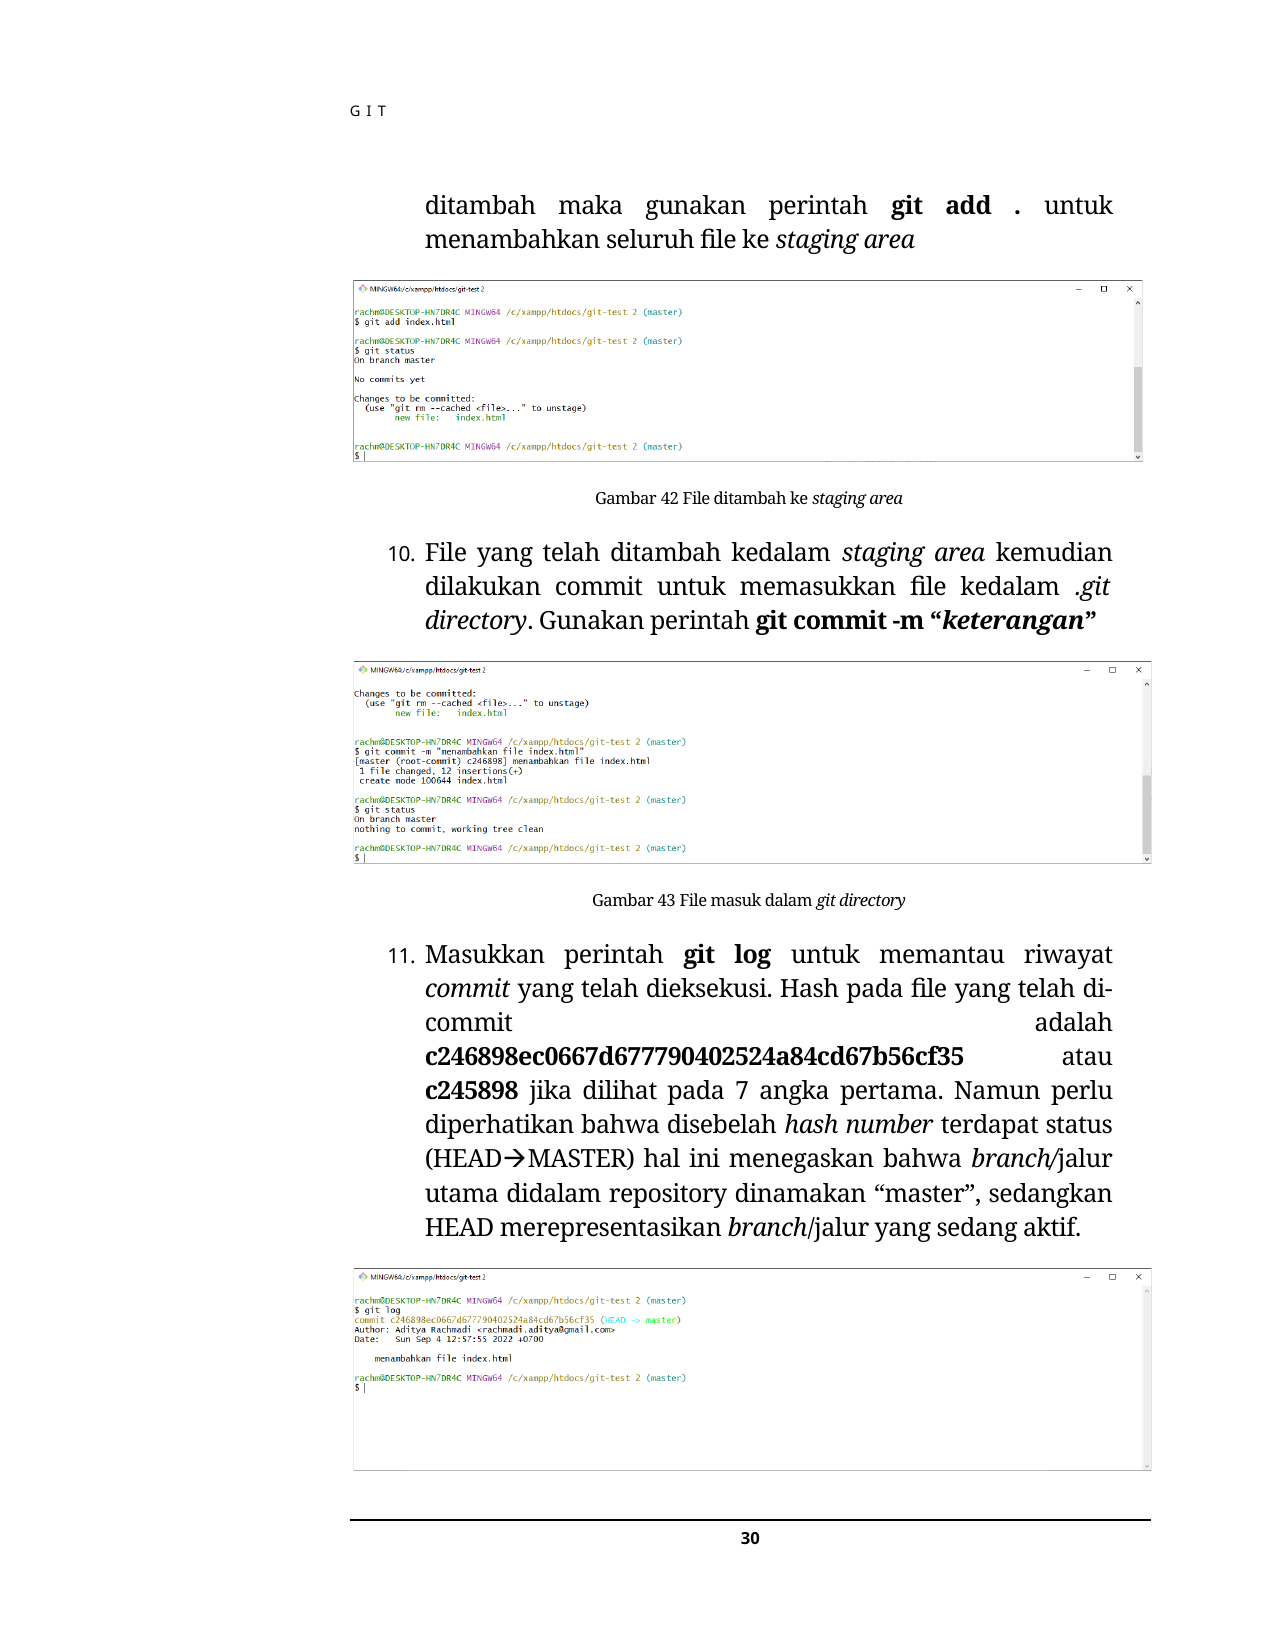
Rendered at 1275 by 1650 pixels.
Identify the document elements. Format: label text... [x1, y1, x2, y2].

picture [353, 1268, 1152, 1471]
text Gambar 43 File masuk dalam git directory [349, 889, 1151, 912]
list File yang telah ditambah kedalam staging area kemudian dilakukan commit untuk memasukkan file kedalam .git directory. Gunakan perintah git commit -m “keterangan” [387, 534, 1113, 637]
list Masukkan perintah git log untuk memantau riwayat commit yang telah dieksekusi. Hash pada file yang telah di-commit adalah c246898ec0667d677790402524a84cd67b56cf35 atau c245898 jika dilihat pada 7 angka pertama. Namun perlu diperhatikan bahwa disebelah hash number terdapat status (HEADMASTER) hal ini menegaskan bahwa branch/jalur utama didalam repository dinamakan “master”, sedangkan HEAD merepresentasikan branch/jalur yang sedang aktif. [387, 937, 1113, 1243]
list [387, 187, 1113, 256]
text Gambar 42 File ditambah ke staging area [349, 487, 1151, 509]
picture [353, 661, 1152, 864]
picture [353, 280, 1143, 462]
